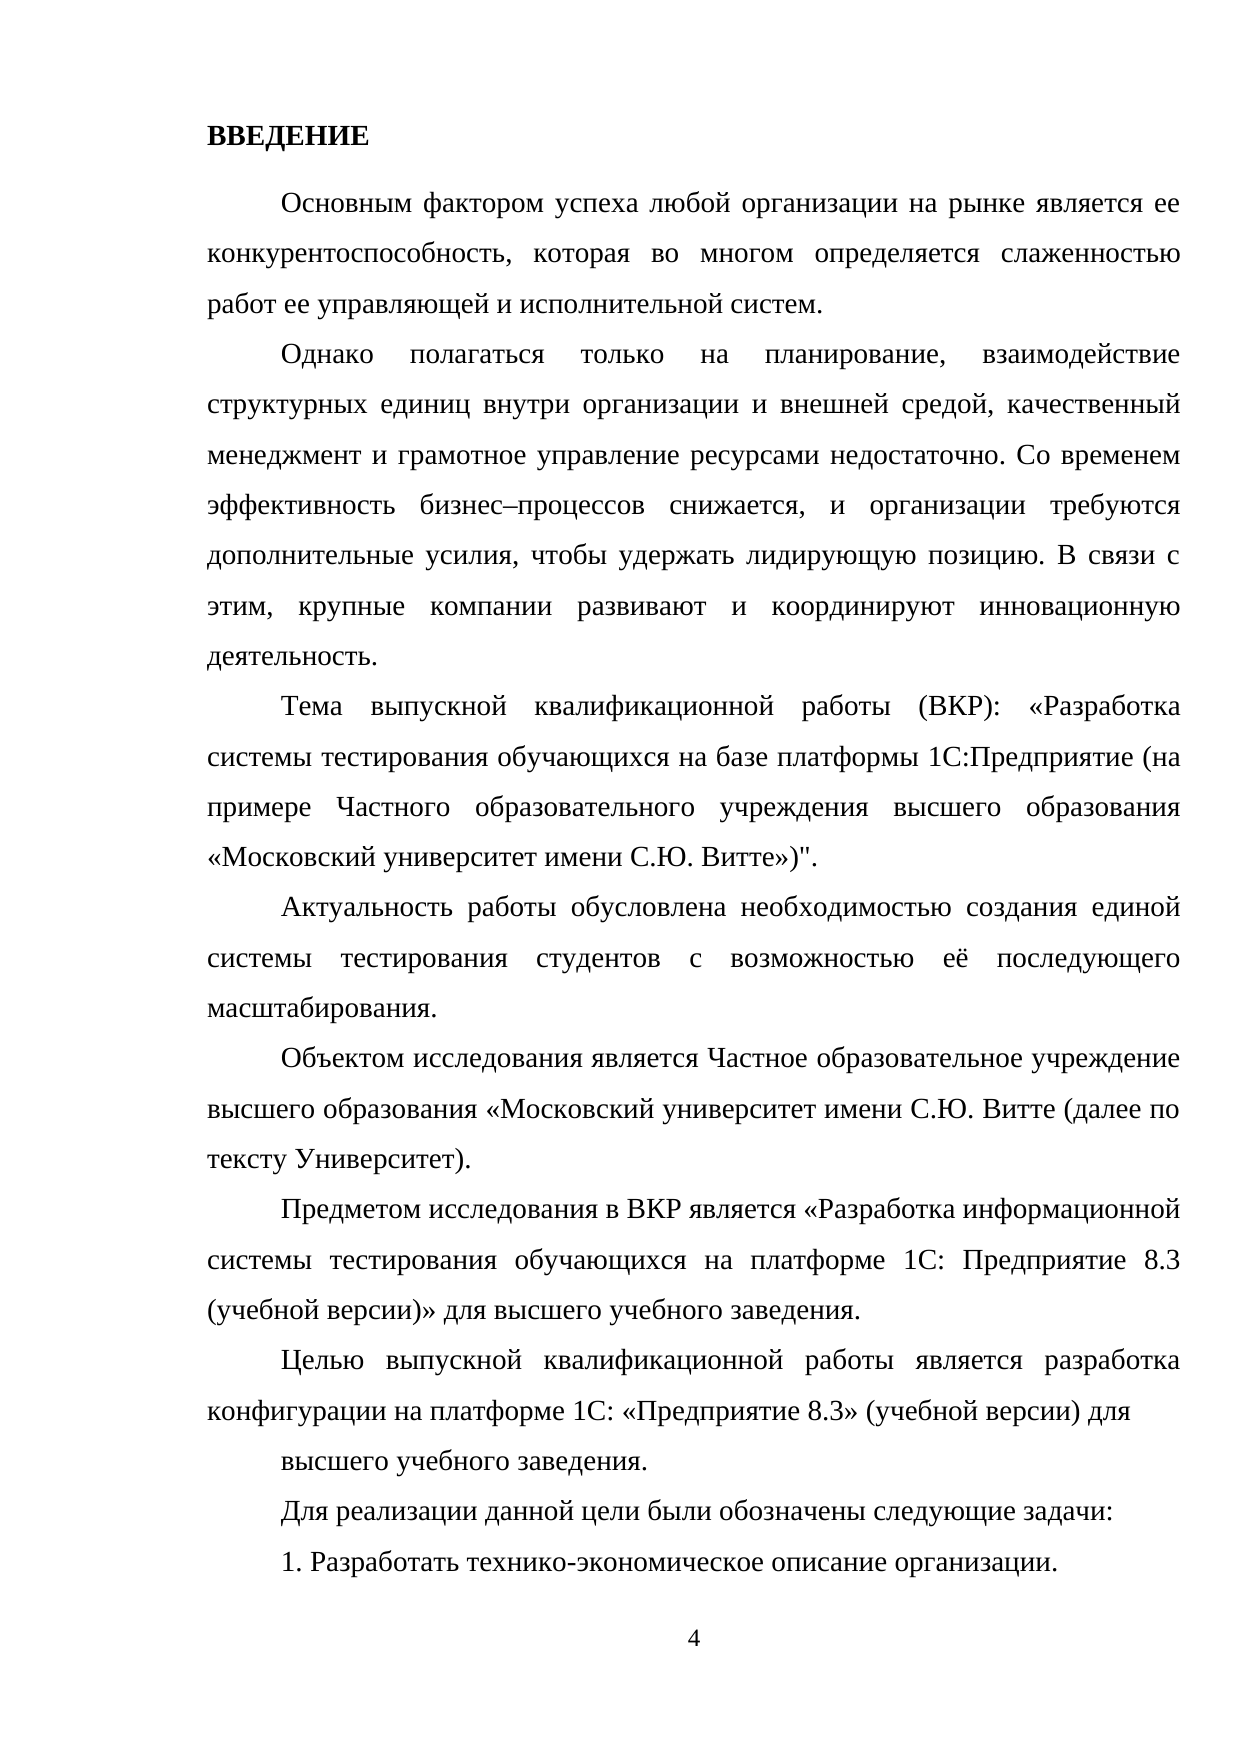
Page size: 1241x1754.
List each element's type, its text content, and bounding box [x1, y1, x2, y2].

text Целью выпускной квалификационной работы является разработка конфигурации на платформе 1С: «Предприятие 8.3» (учебной версии) для [207, 1342, 1181, 1426]
text Актуальность работы обусловлена необходимостью создания единой системы тестирования студентов с возможностью её последующего масштабирования. [207, 889, 1181, 1024]
text Тема выпускной квалификационной работы (ВКР): «Разработка системы тестирования обучающихся на базе платформы 1С:Предприятие (на примере Частного образовательного учреждения высшего образования «Московский университет имени С.Ю. Витте»)". [207, 688, 1181, 873]
text 1. Разработать технико-экономическое описание организации. [207, 1544, 1181, 1577]
text Предметом исследования в ВКР является «Разработка информационной системы тестирования обучающихся на платформе 1С: Предприятие 8.3 (учебной версии)» для высшего учебного заведения. [207, 1191, 1181, 1326]
text Для реализации данной цели были обозначены следующие задачи: [207, 1493, 1181, 1527]
text Объектом исследования является Частное образовательное учреждение высшего образования «Московский университет имени С.Ю. Витте (далее по тексту Университет). [207, 1041, 1181, 1175]
text высшего учебного заведения. [207, 1443, 1181, 1477]
text Основным фактором успеха любой организации на рынке является ее конкурентоспособность, которая во многом определяется слаженностью работ ее управляющей и исполнительной систем. [207, 185, 1181, 319]
text Однако полагаться только на планирование, взаимодействие структурных единиц внутри организации и внешней средой, качественный менеджмент и грамотное управление ресурсами недостаточно. Со временем эффективность бизнес–процессов снижается, и организации требуются дополнительные усилия, чтобы удержать лидирующую позицию. В связи с этим, крупные компании развивают и координируют инновационную деятельность. [207, 336, 1181, 672]
subtitle ВВЕДЕНИЕ [207, 118, 1181, 152]
